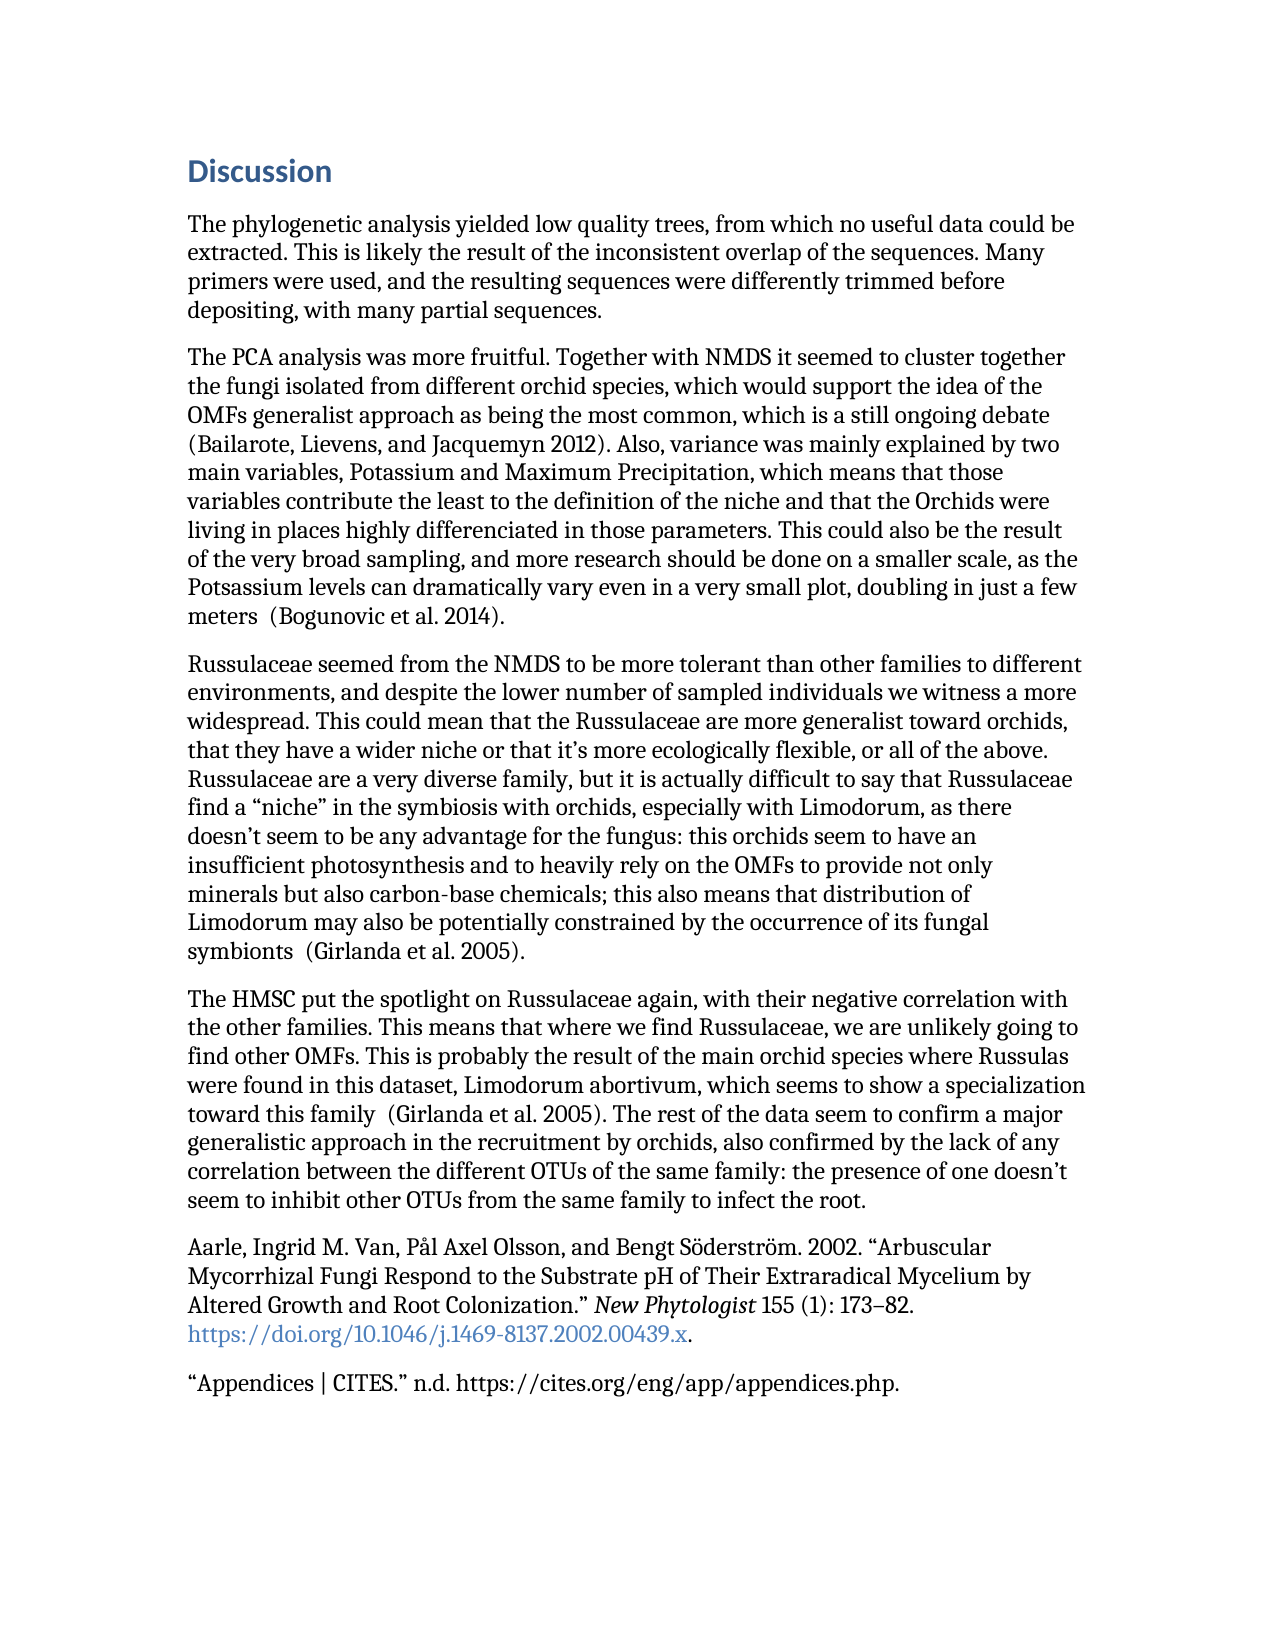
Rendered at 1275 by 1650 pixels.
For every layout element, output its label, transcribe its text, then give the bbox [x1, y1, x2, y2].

text Russulaceae seemed from the NMDS to be more tolerant than other families to different environments, and despite the lower number of sampled individuals we witness a more widespread. This could mean that the Russulaceae are more generalist toward orchids, that they have a wider niche or that it’s more ecologically flexible, or all of the above. Russulaceae are a very diverse family, but it is actually difficult to say that Russulaceae find a “niche” in the symbiosis with orchids, especially with Limodorum, as there doesn’t seem to be any advantage for the fungus: this orchids seem to have an insufficient photosynthesis and to heavily rely on the OMFs to provide not only minerals but also carbon-base chemicals; this also means that distribution of Limodorum may also be potentially constrained by the occurrence of its fungal symbionts (Girlanda et al. 2005). [187, 649, 1087, 966]
text Aarle, Ingrid M. Van, Pål Axel Olsson, and Bengt Söderström. 2002. “Arbuscular Mycorrhizal Fungi Respond to the Substrate pH of Their Extraradical Mycelium by Altered Growth and Root Colonization.” New Phytologist 155 (1): 173–82. https://doi.org/10.1046/j.1469-8137.2002.00439.x. [187, 1233, 1087, 1348]
subtitle Discussion [187, 150, 1087, 191]
text “Appendices | CITES.” n.d. https://cites.org/eng/app/appendices.php. [187, 1369, 1087, 1398]
text The PCA analysis was more fruitful. Together with NMDS it seemed to cluster together the fungi isolated from different orchid species, which would support the idea of the OMFs generalist approach as being the most common, which is a still ongoing debate (Bailarote, Lievens, and Jacquemyn 2012). Also, variance was mainly explained by two main variables, Potassium and Maximum Precipitation, which means that those variables contribute the least to the definition of the niche and that the Orchids were living in places highly differenciated in those parameters. This could also be the result of the very broad sampling, and more research should be done on a smaller scale, as the Potsassium levels can dramatically vary even in a very small plot, doubling in just a few meters (Bogunovic et al. 2014). [187, 343, 1087, 631]
text The HMSC put the spotlight on Russulaceae again, with their negative correlation with the other families. This means that where we find Russulaceae, we are unlikely going to find other OMFs. This is probably the result of the main orchid species where Russulas were found in this dataset, Limodorum abortivum, which seems to show a specialization toward this family (Girlanda et al. 2005). The rest of the data seem to confirm a major generalistic approach in the recruitment by orchids, also confirmed by the lack of any correlation between the different OTUs of the same family: the presence of one doesn’t seem to inhibit other OTUs from the same family to infect the root. [187, 984, 1087, 1214]
text The phylogenetic analysis yielded low quality trees, from which no useful data could be extracted. This is likely the result of the inconsistent overlap of the sequences. Many primers were used, and the resulting sequences were differently trimmed before depositing, with many partial sequences. [187, 209, 1087, 324]
